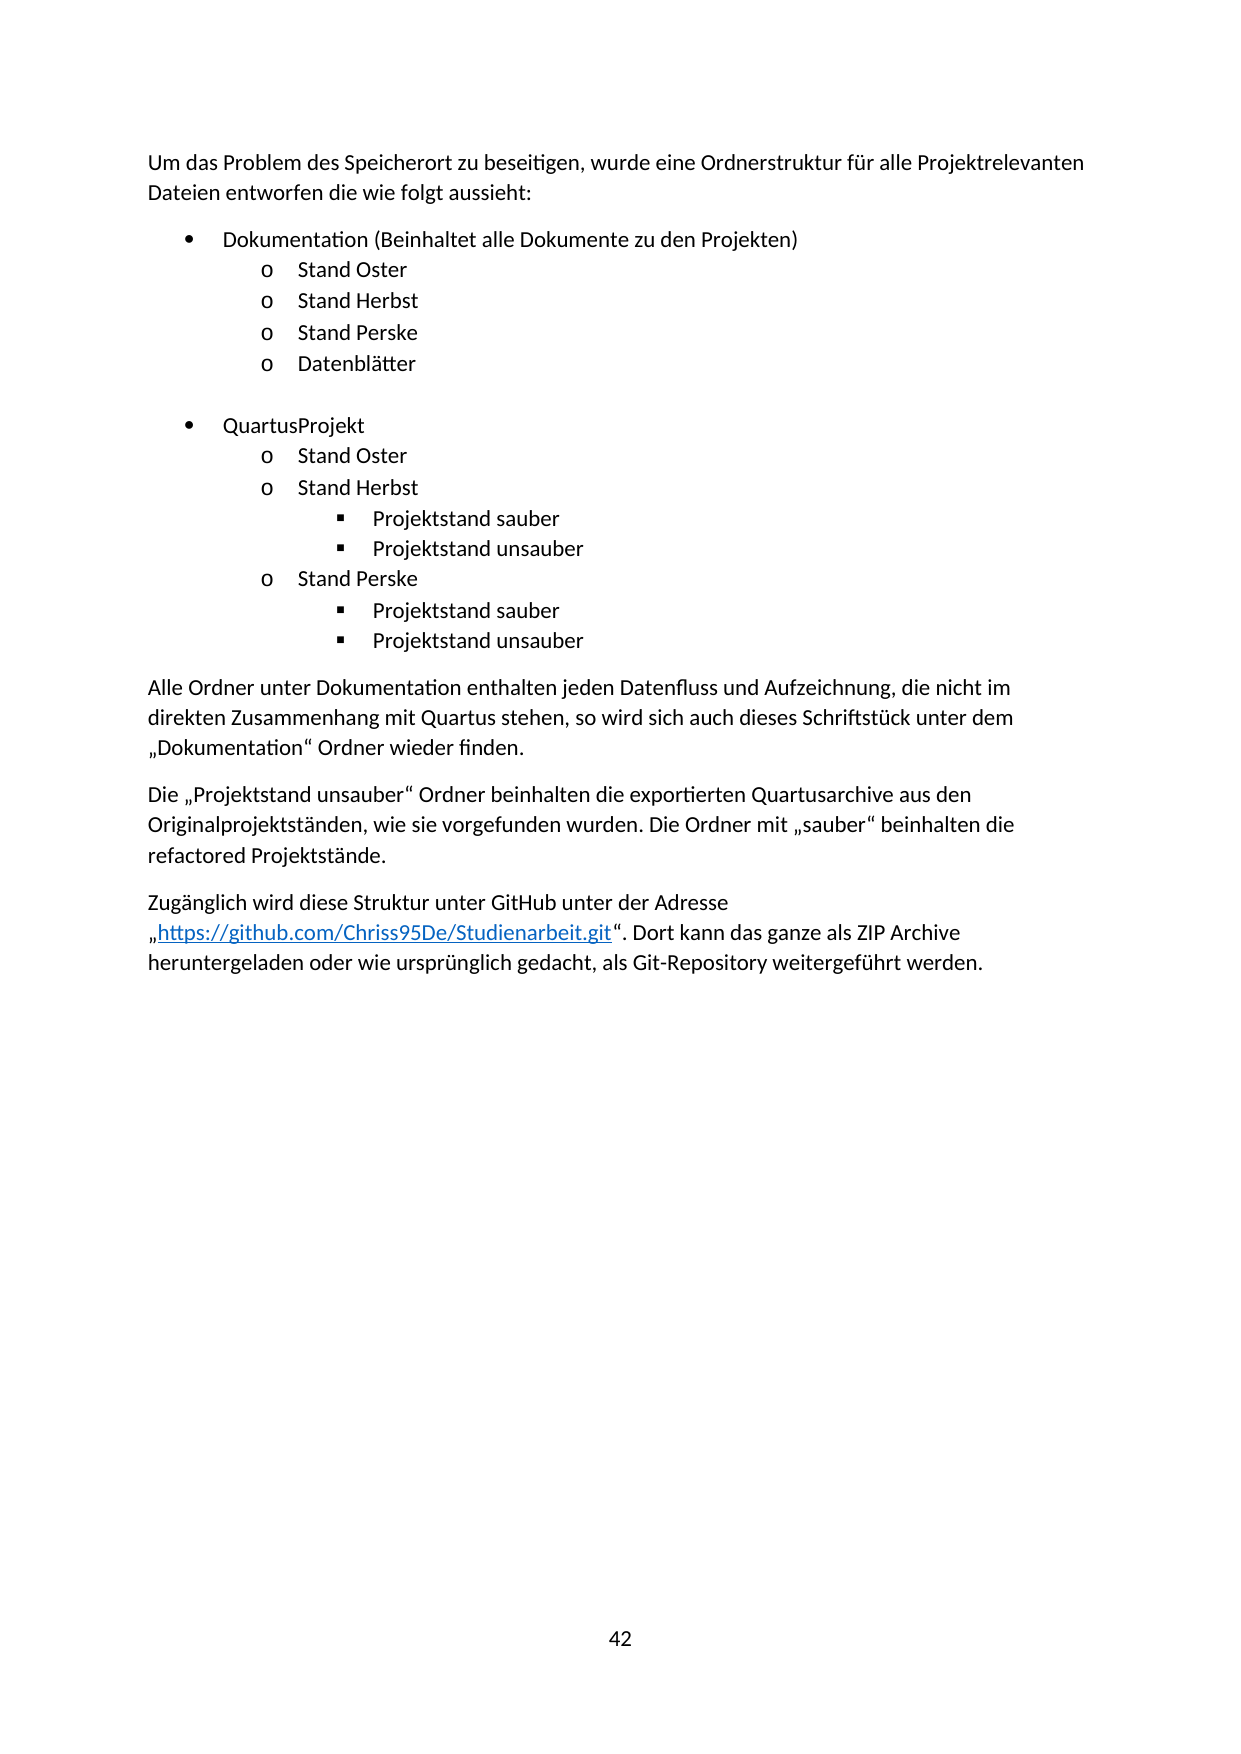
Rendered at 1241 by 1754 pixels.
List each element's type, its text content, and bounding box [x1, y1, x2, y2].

list Projektstand unsauber [335, 626, 1093, 654]
list Projektstand unsauber [335, 534, 1093, 562]
list Stand Oster [260, 441, 1093, 470]
list Datenblätter [260, 349, 1093, 378]
list Stand Oster [260, 255, 1093, 284]
list Dokumentation (Beinhaltet alle Dokumente zu den Projekten) [185, 225, 1093, 253]
list Projektstand sauber [335, 504, 1093, 532]
list Stand Perske [260, 564, 1093, 594]
text Alle Ordner unter Dokumentation enthalten jeden Datenfluss und Aufzeichnung, die nicht im direkten Zusammenhang mit Quartus stehen, so wird sich auch dieses Schriftstück unter dem „Dokumentation“ Ordner wieder finden. [148, 673, 1093, 761]
text Die „Projektstand unsauber“ Ordner beinhalten die exportierten Quartusarchive aus den Originalprojektständen, wie sie vorgefunden wurden. Die Ordner mit „sauber“ beinhalten die refactored Projektstände. [148, 780, 1093, 869]
list Stand Herbst [260, 473, 1093, 502]
text Um das Problem des Speicherort zu beseitigen, wurde eine Ordnerstruktur für alle Projektrelevanten Dateien entworfen die wie folgt aussieht: [148, 148, 1093, 206]
list Stand Herbst [260, 286, 1093, 316]
list QuartusProjekt [185, 411, 1093, 439]
list Projektstand sauber [335, 596, 1093, 624]
text Zugänglich wird diese Struktur unter GitHub unter der Adresse „https://github.com/Chriss95De/Studienarbeit.git“. Dort kann das ganze als ZIP Archive heruntergeladen oder wie ursprünglich gedacht, als Git-Repository weitergeführt werden. [148, 888, 1093, 976]
list Stand Perske [260, 318, 1093, 347]
